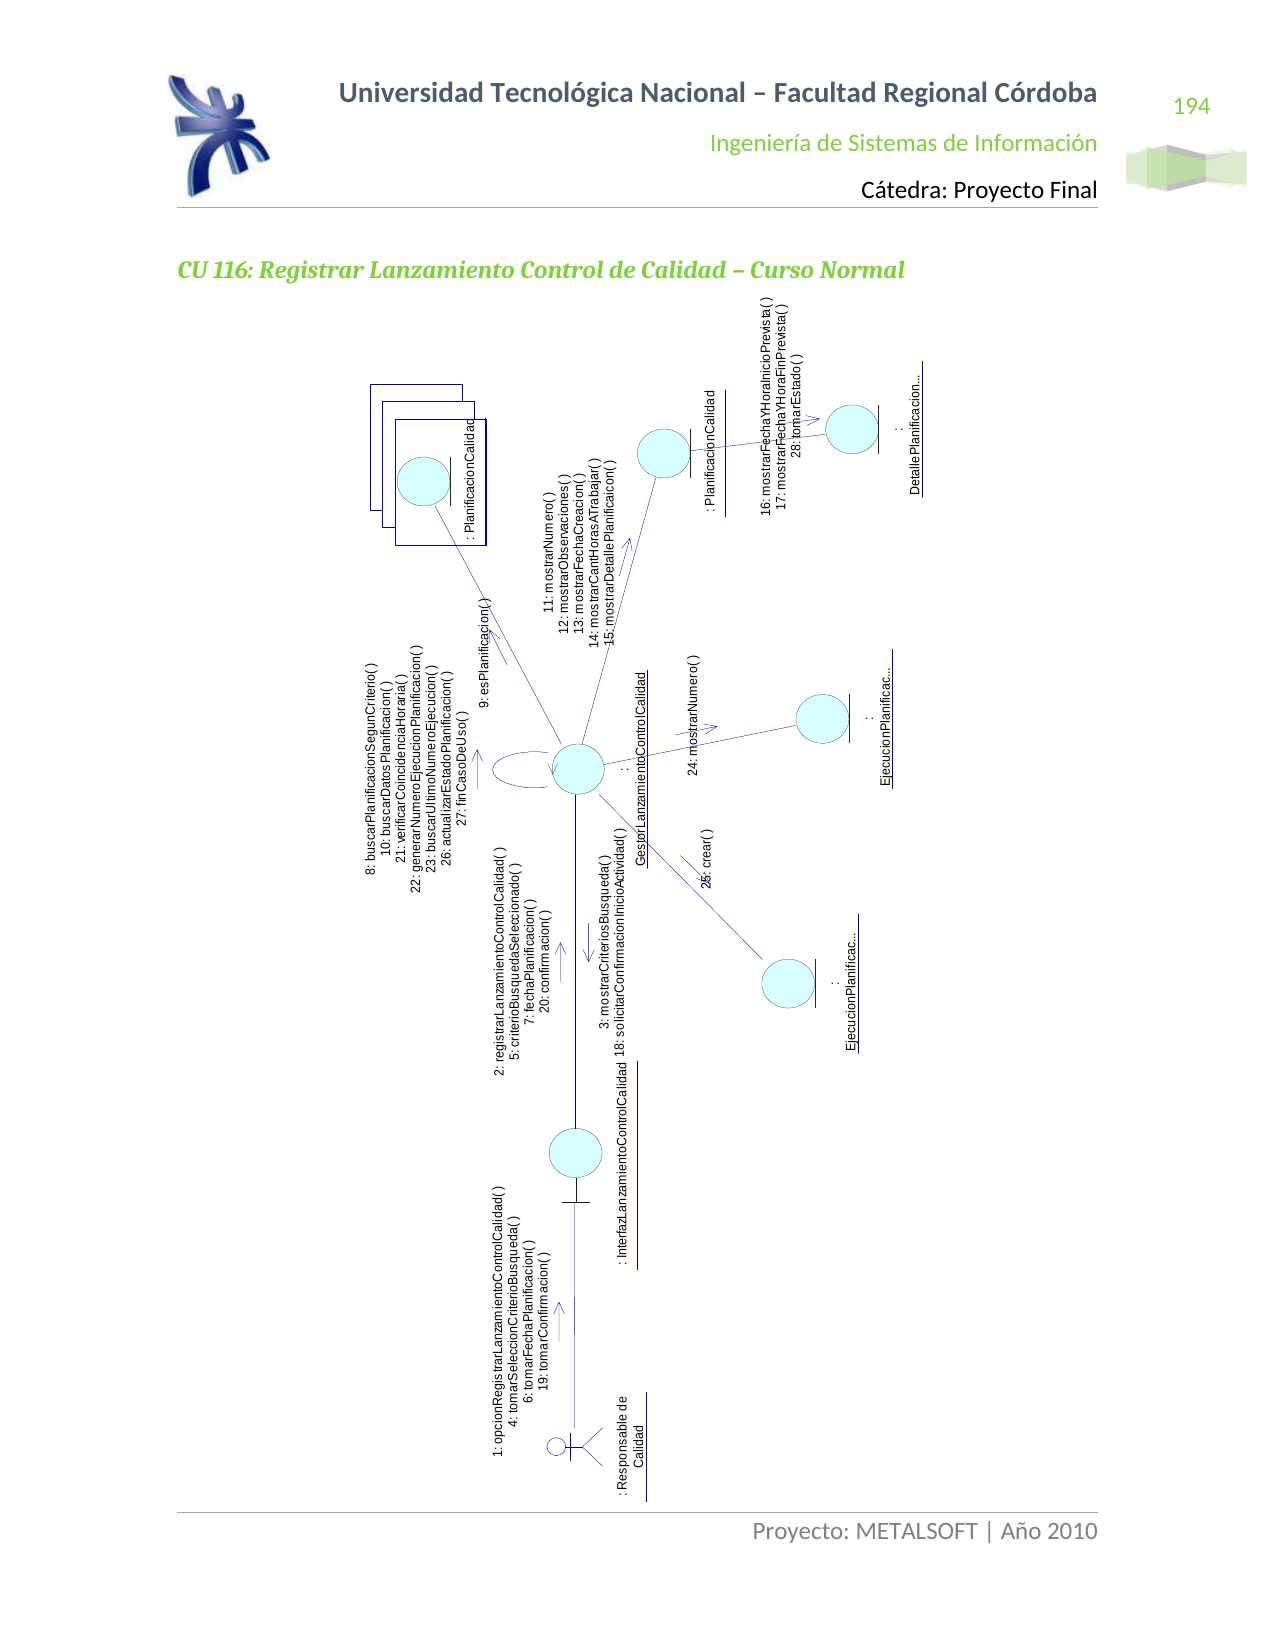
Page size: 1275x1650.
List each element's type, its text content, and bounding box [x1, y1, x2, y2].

text CU 116: Registrar Lanzamiento Control de Calidad – Curso Normal [177, 256, 1098, 284]
picture [167, 74, 272, 199]
